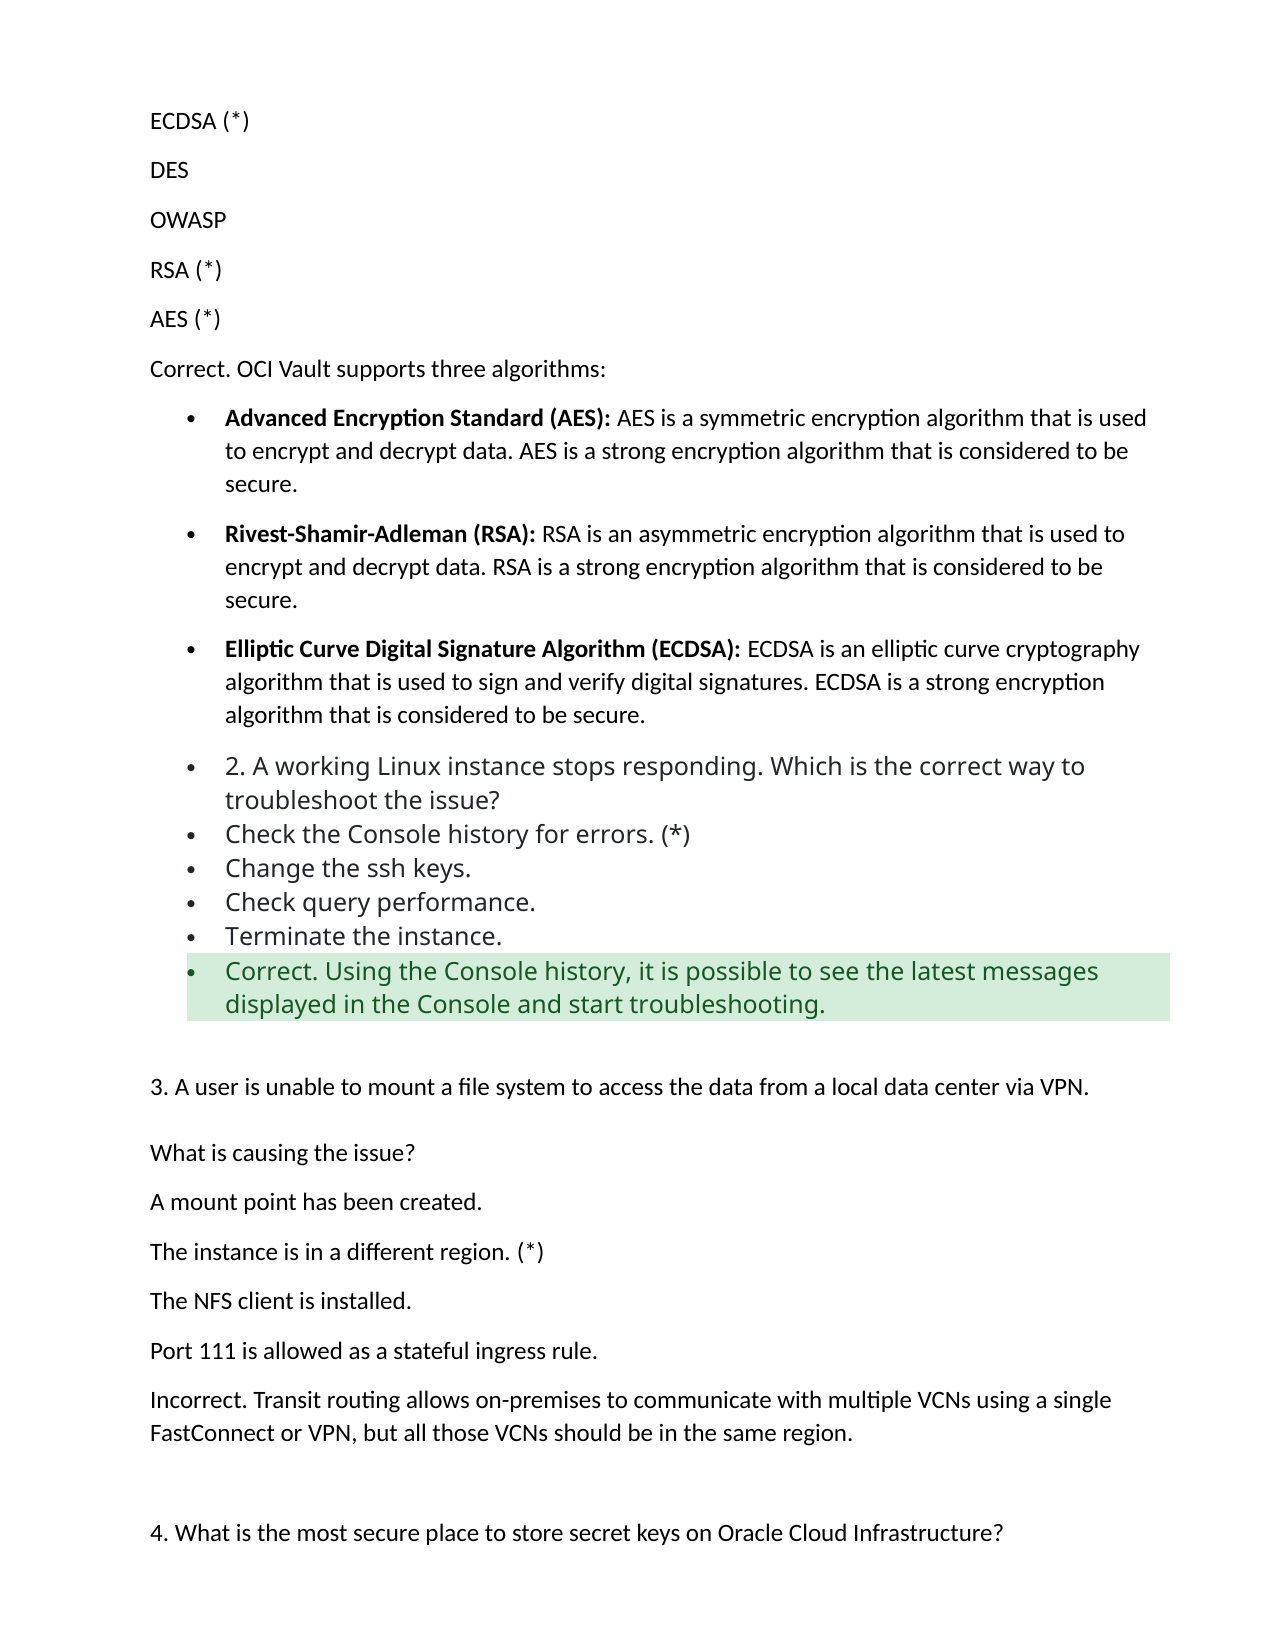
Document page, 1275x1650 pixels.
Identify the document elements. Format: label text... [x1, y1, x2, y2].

text 3. A user is unable to mount a file system to access the data from a local data center via VPN. What is causing the issue? [150, 1071, 1170, 1167]
text ECDSA (*) [150, 105, 1170, 136]
list Check the Console history for errors. (*) [187, 817, 1170, 851]
text AES (*) [150, 303, 1170, 334]
text RSA (*) [150, 254, 1170, 284]
text OWASP [150, 204, 1170, 235]
text 4. What is the most secure place to store secret keys on Oracle Cloud Infrastructure? [150, 1517, 1170, 1547]
text A mount point has been created. [150, 1186, 1170, 1217]
text The instance is in a different region. (*) [150, 1236, 1170, 1266]
list Check query performance. [187, 885, 1170, 919]
list Correct. Using the Console history, it is possible to see the latest messages displayed in the Console and start troubleshooting. [187, 953, 1170, 1021]
text The NFS client is installed. [150, 1285, 1170, 1316]
text Port 111 is allowed as a stateful ingress rule. [150, 1335, 1170, 1366]
list 2. A working Linux instance stops responding. Which is the correct way to troubleshoot the issue? [187, 749, 1170, 817]
list Change the ssh keys. [187, 851, 1170, 885]
list Rivest-Shamir-Adleman (RSA): RSA is an asymmetric encryption algorithm that is used to encrypt and decrypt data. RSA is a strong encryption algorithm that is considered to be secure. [187, 518, 1170, 614]
list Terminate the instance. [187, 919, 1170, 953]
text Correct. OCI Vault supports three algorithms: [150, 353, 1170, 383]
text Incorrect. Transit routing allows on-premises to communicate with multiple VCNs using a single FastConnect or VPN, but all those VCNs should be in the same region. [150, 1384, 1170, 1448]
list Elliptic Curve Digital Signature Algorithm (ECDSA): ECDSA is an elliptic curve cryptography algorithm that is used to sign and verify digital signatures. ECDSA is a strong encryption algorithm that is considered to be secure. [187, 633, 1170, 730]
text DES [150, 154, 1170, 185]
list Advanced Encryption Standard (AES): AES is a symmetric encryption algorithm that is used to encrypt and decrypt data. AES is a strong encryption algorithm that is considered to be secure. [187, 402, 1170, 499]
